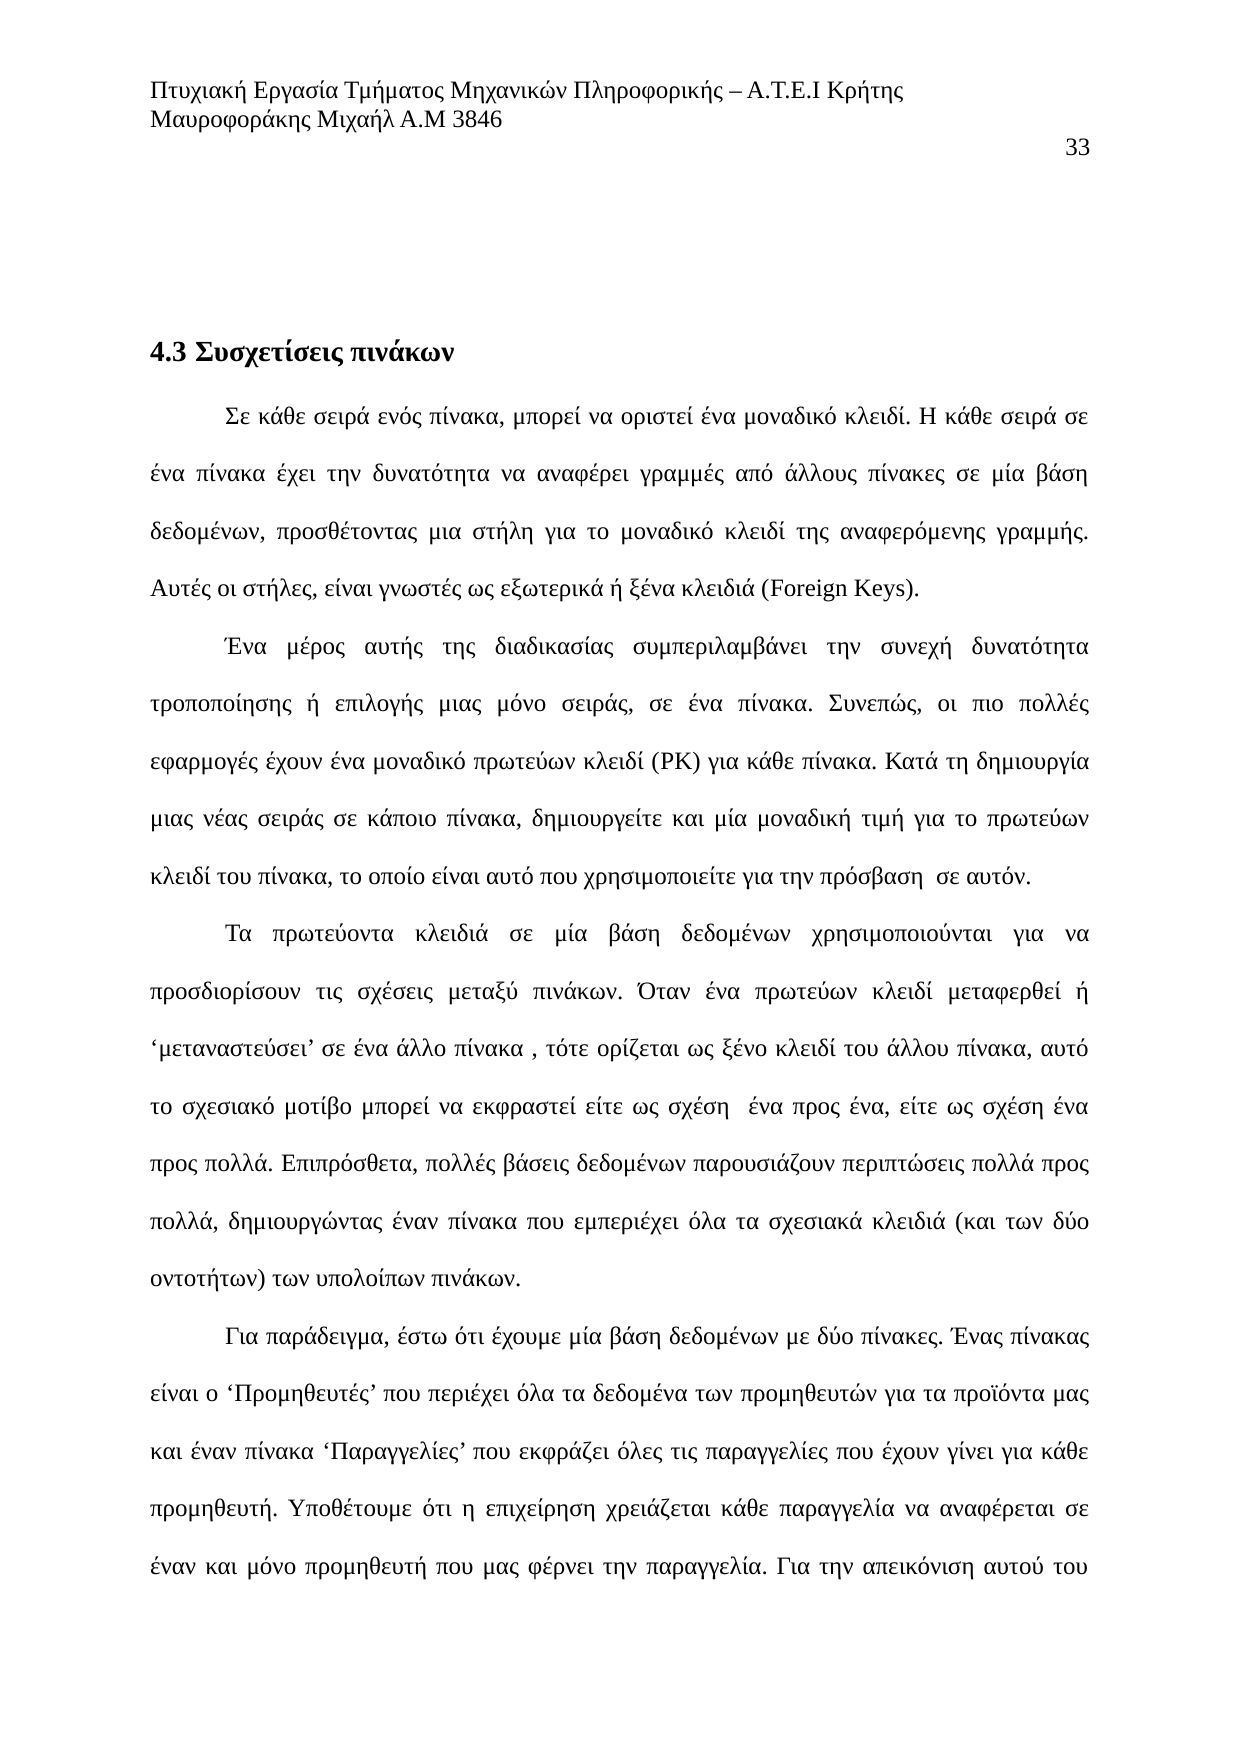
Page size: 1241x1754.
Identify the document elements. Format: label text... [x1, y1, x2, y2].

text Σε κάθε σειρά ενός πίνακα, μπορεί να οριστεί ένα μοναδικό κλειδί. Η κάθε σειρά σε ένα πίνακα έχει την δυνατότητα να αναφέρει γραμμές από άλλους πίνακες σε μία βάση δεδομένων, προσθέτοντας μια στήλη για το μοναδικό κλειδί της αναφερόμενης γραμμής. Αυτές οι στήλες, είναι γνωστές ως εξωτερικά ή ξένα κλειδιά (Foreign Keys). [150, 401, 1090, 602]
text Ένα μέρος αυτής της διαδικασίας συμπεριλαμβάνει την συνεχή δυνατότητα τροποποίησης ή επιλογής μιας μόνο σειράς, σε ένα πίνακα. Συνεπώς, οι πιο πολλές εφαρμογές έχουν ένα μοναδικό πρωτεύων κλειδί (PK) για κάθε πίνακα. Κατά τη δημιουργία μιας νέας σειράς σε κάποιο πίνακα, δημιουργείτε και μία μοναδική τιμή για το πρωτεύων κλειδί του πίνακα, το οποίο είναι αυτό που χρησιμοποιείτε για την πρόσβαση σε αυτόν. [150, 631, 1090, 889]
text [150, 1321, 1090, 1579]
text Τα πρωτεύοντα κλειδιά σε μία βάση δεδομένων χρησιμοποιούνται για να προσδιορίσουν τις σχέσεις μεταξύ πινάκων. Όταν ένα πρωτεύων κλειδί μεταφερθεί ή ‘μεταναστεύσει’ σε ένα άλλο πίνακα , τότε ορίζεται ως ξένο κλειδί του άλλου πίνακα, αυτό το σχεσιακό μοτίβο μπορεί να εκφραστεί είτε ως σχέση ένα προς ένα, είτε ως σχέση ένα προς πολλά. Επιπρόσθετα, πολλές βάσεις δεδομένων παρουσιάζουν περιπτώσεις πολλά προς πολλά, δημιουργώντας έναν πίνακα που εμπεριέχει όλα τα σχεσιακά κλειδιά (και των δύο οντοτήτων) των υπολοίπων πινάκων. [150, 918, 1090, 1292]
subtitle Συσχετίσεις πινάκων [150, 334, 1090, 367]
